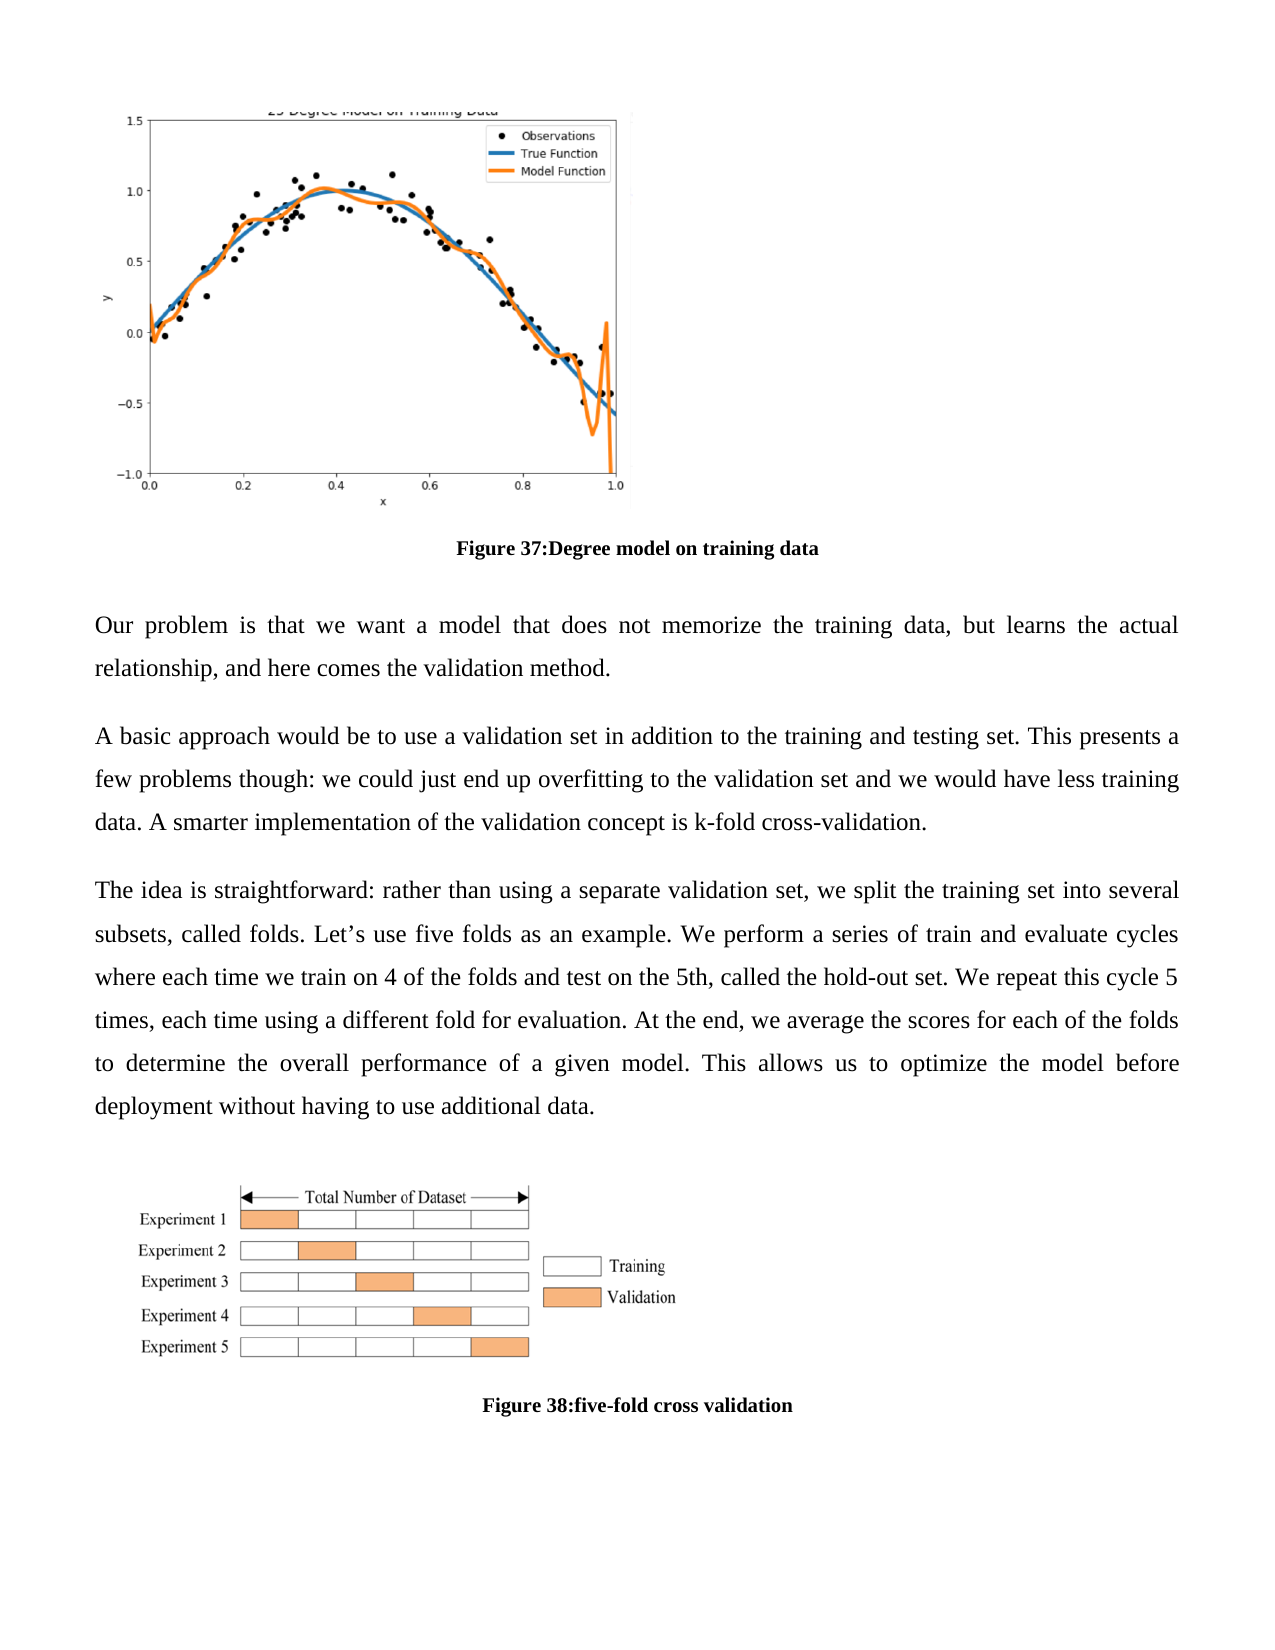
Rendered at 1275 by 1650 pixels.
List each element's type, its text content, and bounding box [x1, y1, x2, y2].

picture [94, 112, 633, 509]
text A basic approach would be to use a validation set in addition to the training and testing set. This presents a few problems though: we could just end up overfitting to the validation set and we would have less training data. A smarter implementation of the validation concept is k-fold cross-validation. [94, 721, 1181, 836]
picture [94, 1159, 719, 1367]
text The idea is straightforward: rather than using a separate validation set, we split the training set into several subsets, called folds. Let’s use five folds as an example. We perform a series of train and evaluate cycles where each time we train on 4 of the folds and test on the 5th, called the hold-out set. We repeat this cycle 5 times, each time using a different fold for evaluation. At the end, we average the scores for each of the folds to determine the overall performance of a given model. This allows us to optimize the model before deployment without having to use additional data. [94, 876, 1181, 1120]
text Our problem is that we want a model that does not memorize the training data, but learns the actual relationship, and here comes the validation method. [94, 610, 1181, 682]
